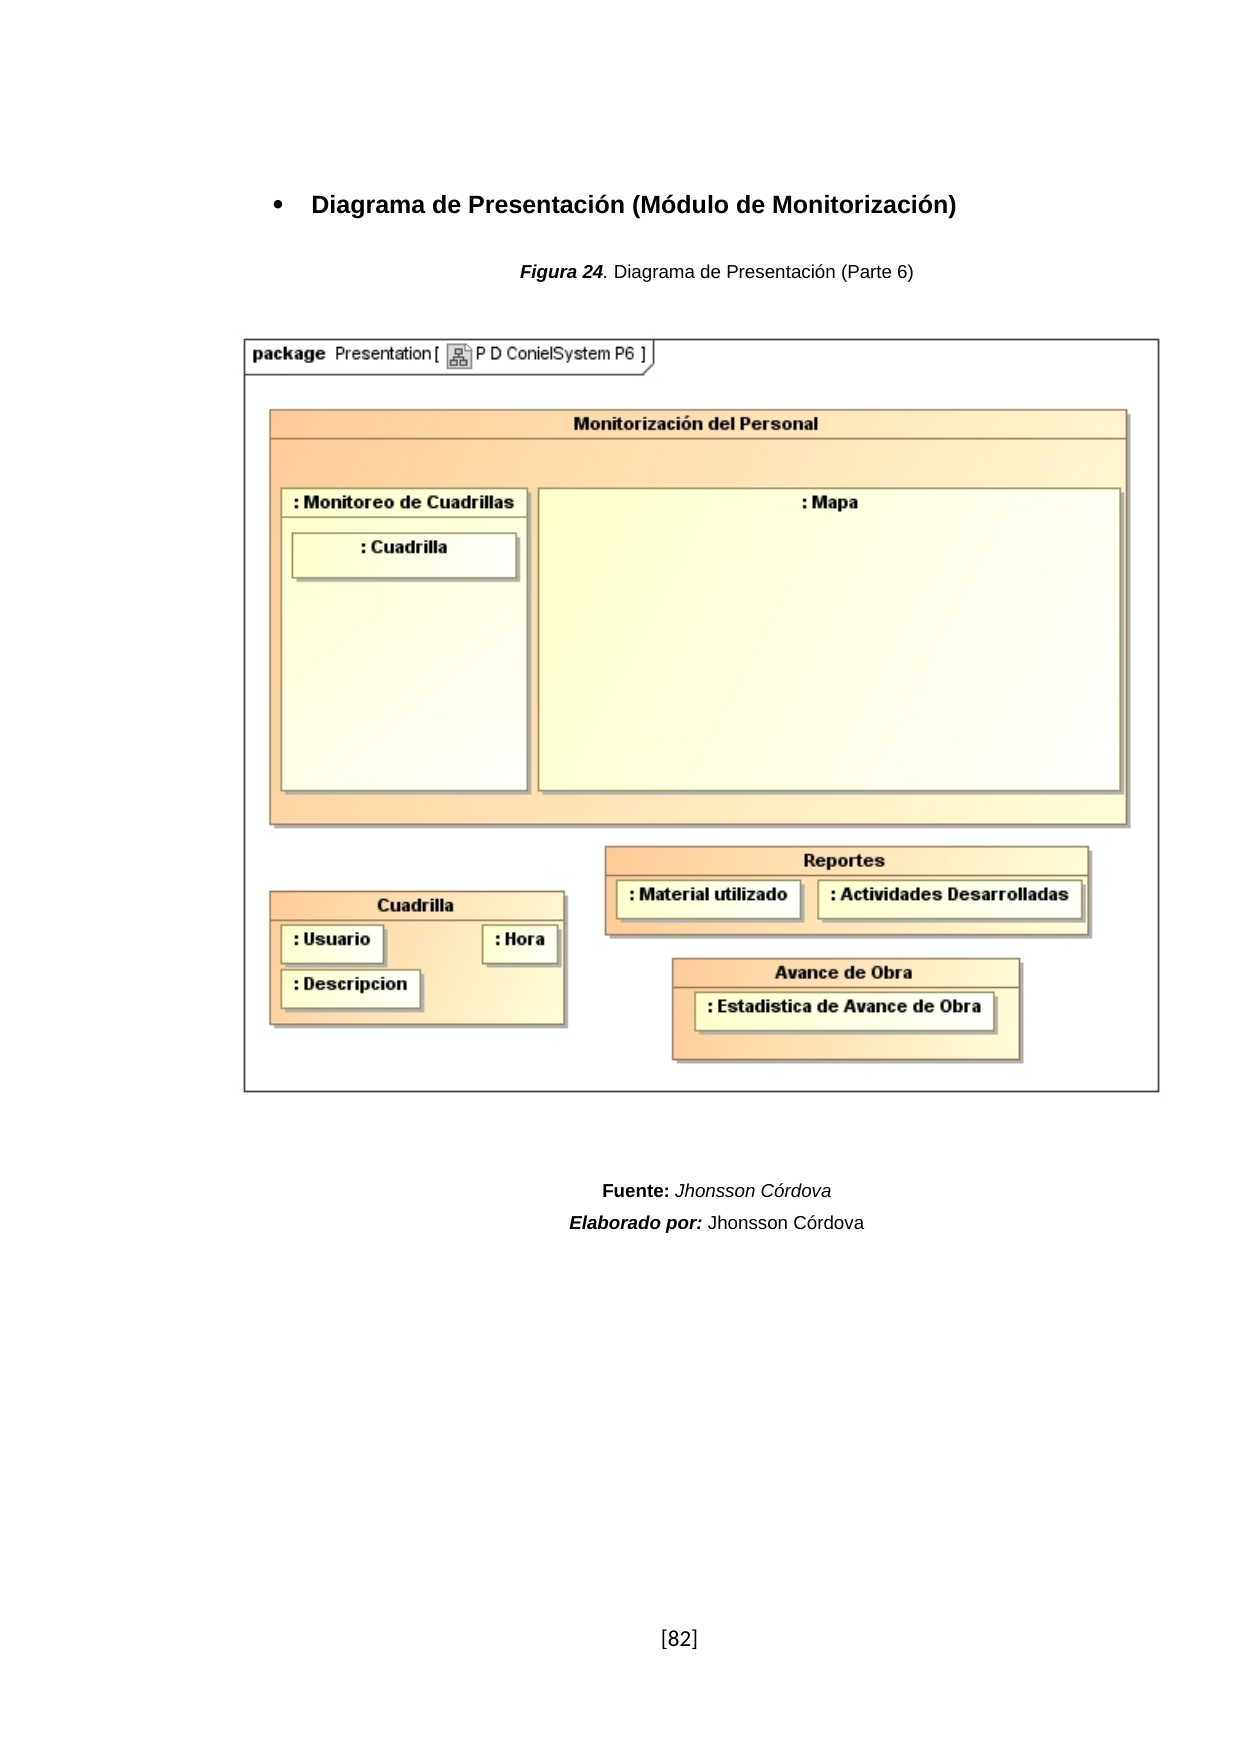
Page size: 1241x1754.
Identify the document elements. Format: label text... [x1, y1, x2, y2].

text Figura 24. Diagrama de Presentación (Parte 6) [311, 261, 1122, 282]
list Diagrama de Presentación (Módulo de Monitorización) [274, 190, 1122, 218]
text Fuente: Jhonsson Córdova [311, 1180, 1122, 1201]
picture [236, 332, 1182, 1115]
text Elaborado por: Jhonsson Córdova [311, 1212, 1122, 1234]
